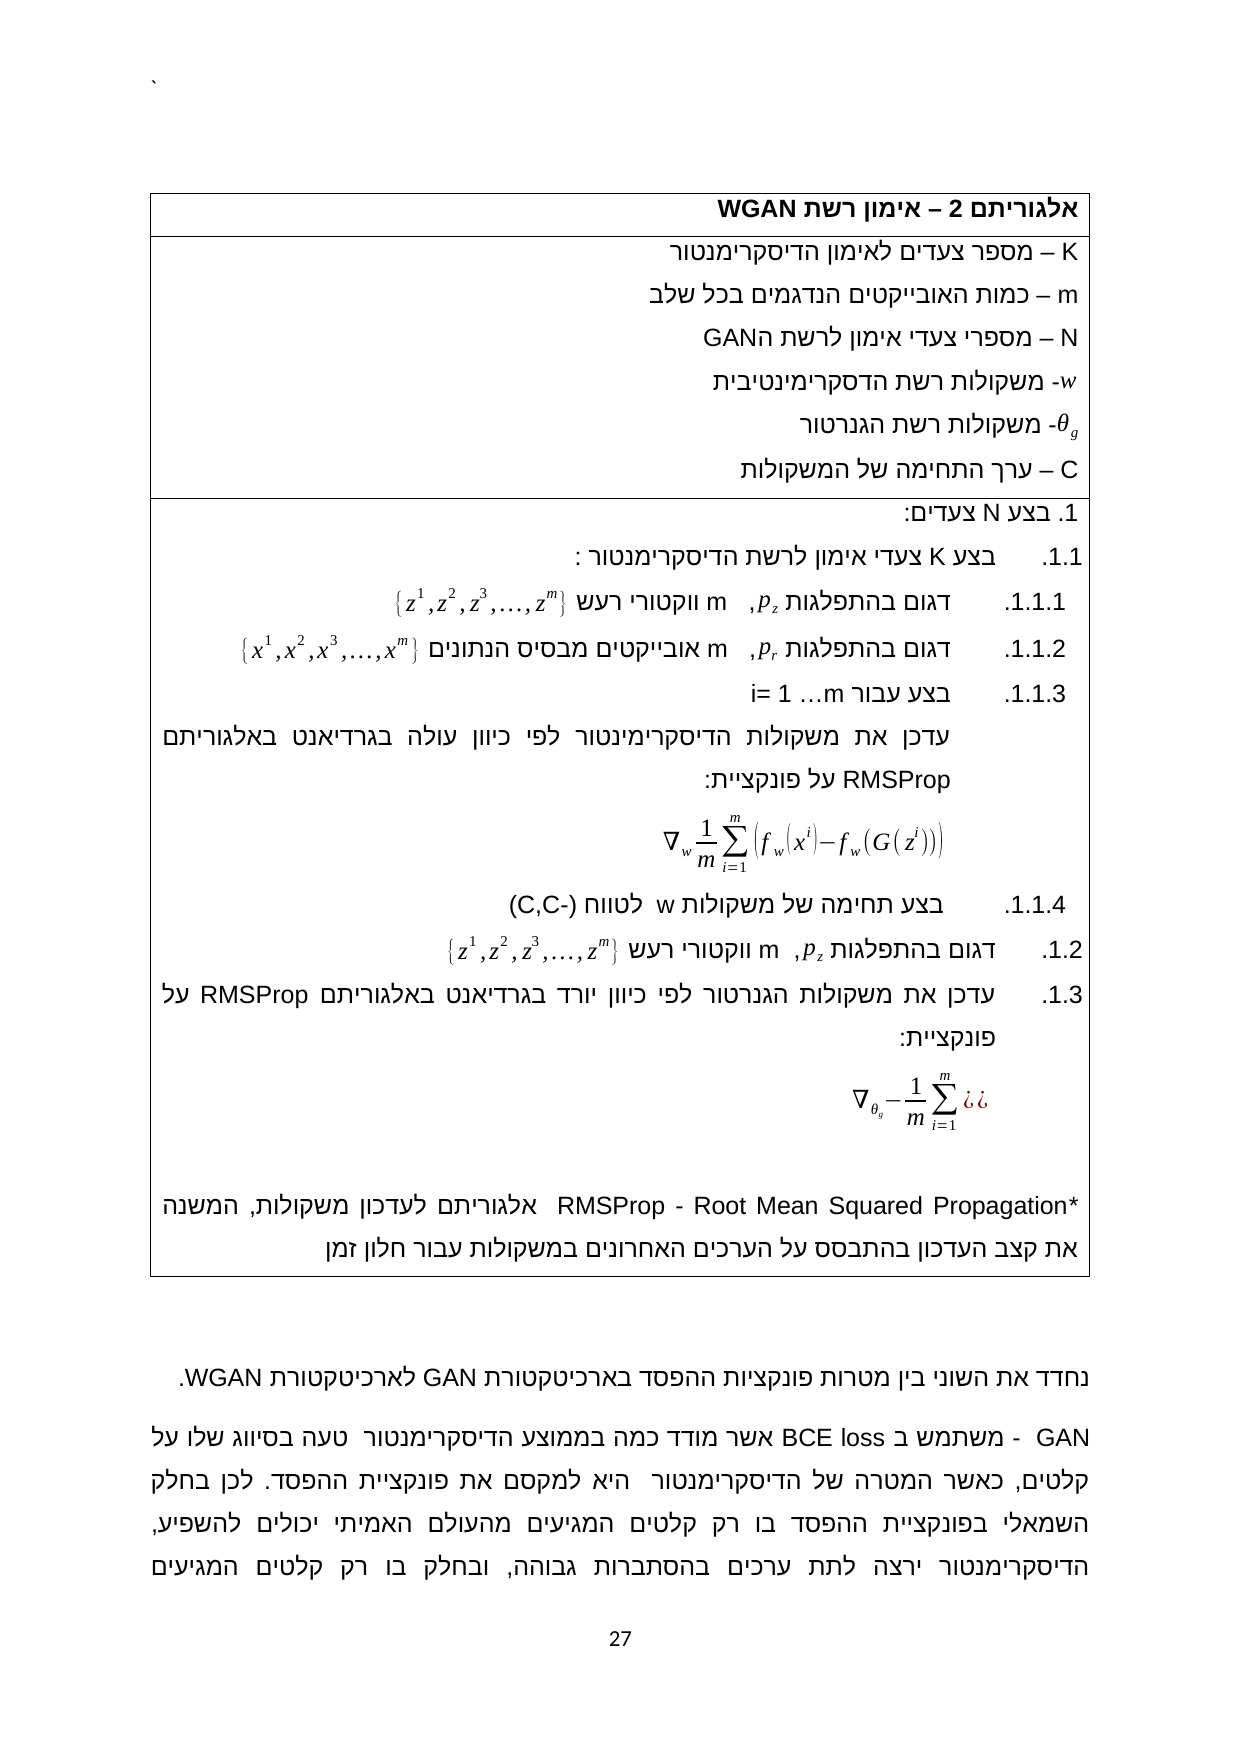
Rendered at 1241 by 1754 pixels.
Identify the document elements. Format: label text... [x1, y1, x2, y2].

table_cell K – מספר צעדים לאימון הדיסקרימנטור m – כמות האובייקטים הנדגמים בכל שלב N – מספרי צעדי אימון לרשת הGAN - משקולות רשת הדסקרימינטיבית - משקולות רשת הגנרטור C – ערך התחימה של המשקולות [151, 237, 1089, 497]
text נחדד את השוני בין מטרות פונקציות ההפסד בארכיטקטורת GAN לארכיטקטורת WGAN. [150, 1363, 1090, 1392]
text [150, 1423, 1090, 1581]
table_cell 1. בצע N צעדים: בצע K צעדי אימון לרשת הדיסקרימנטור : דגום בהתפלגות , m ווקטורי רעש דגום בהתפלגות , m אובייקטים מבסיס הנתונים בצע עבור i= 1 …m עדכן את משקולות הדיסקרימינטור לפי כיוון עולה בגרדיאנט באלגוריתם RMSProp על פונקציית: בצע תחימה של משקולות w לטווח (-C,C) דגום בהתפלגות , m ווקטורי רעש עדכן את משקולות הגנרטור לפי כיוון יורד בגרדיאנט באלגוריתם RMSProp על פונקציית: *RMSProp - Root Mean Squared Propagation אלגוריתם לעדכון משקולות, המשנה את קצב העדכון בהתבסס על הערכים האחרונים במשקולות עבור חלון זמן [151, 499, 1089, 1276]
table_header אלגוריתם 2 – אימון רשת WGAN [151, 194, 1089, 236]
